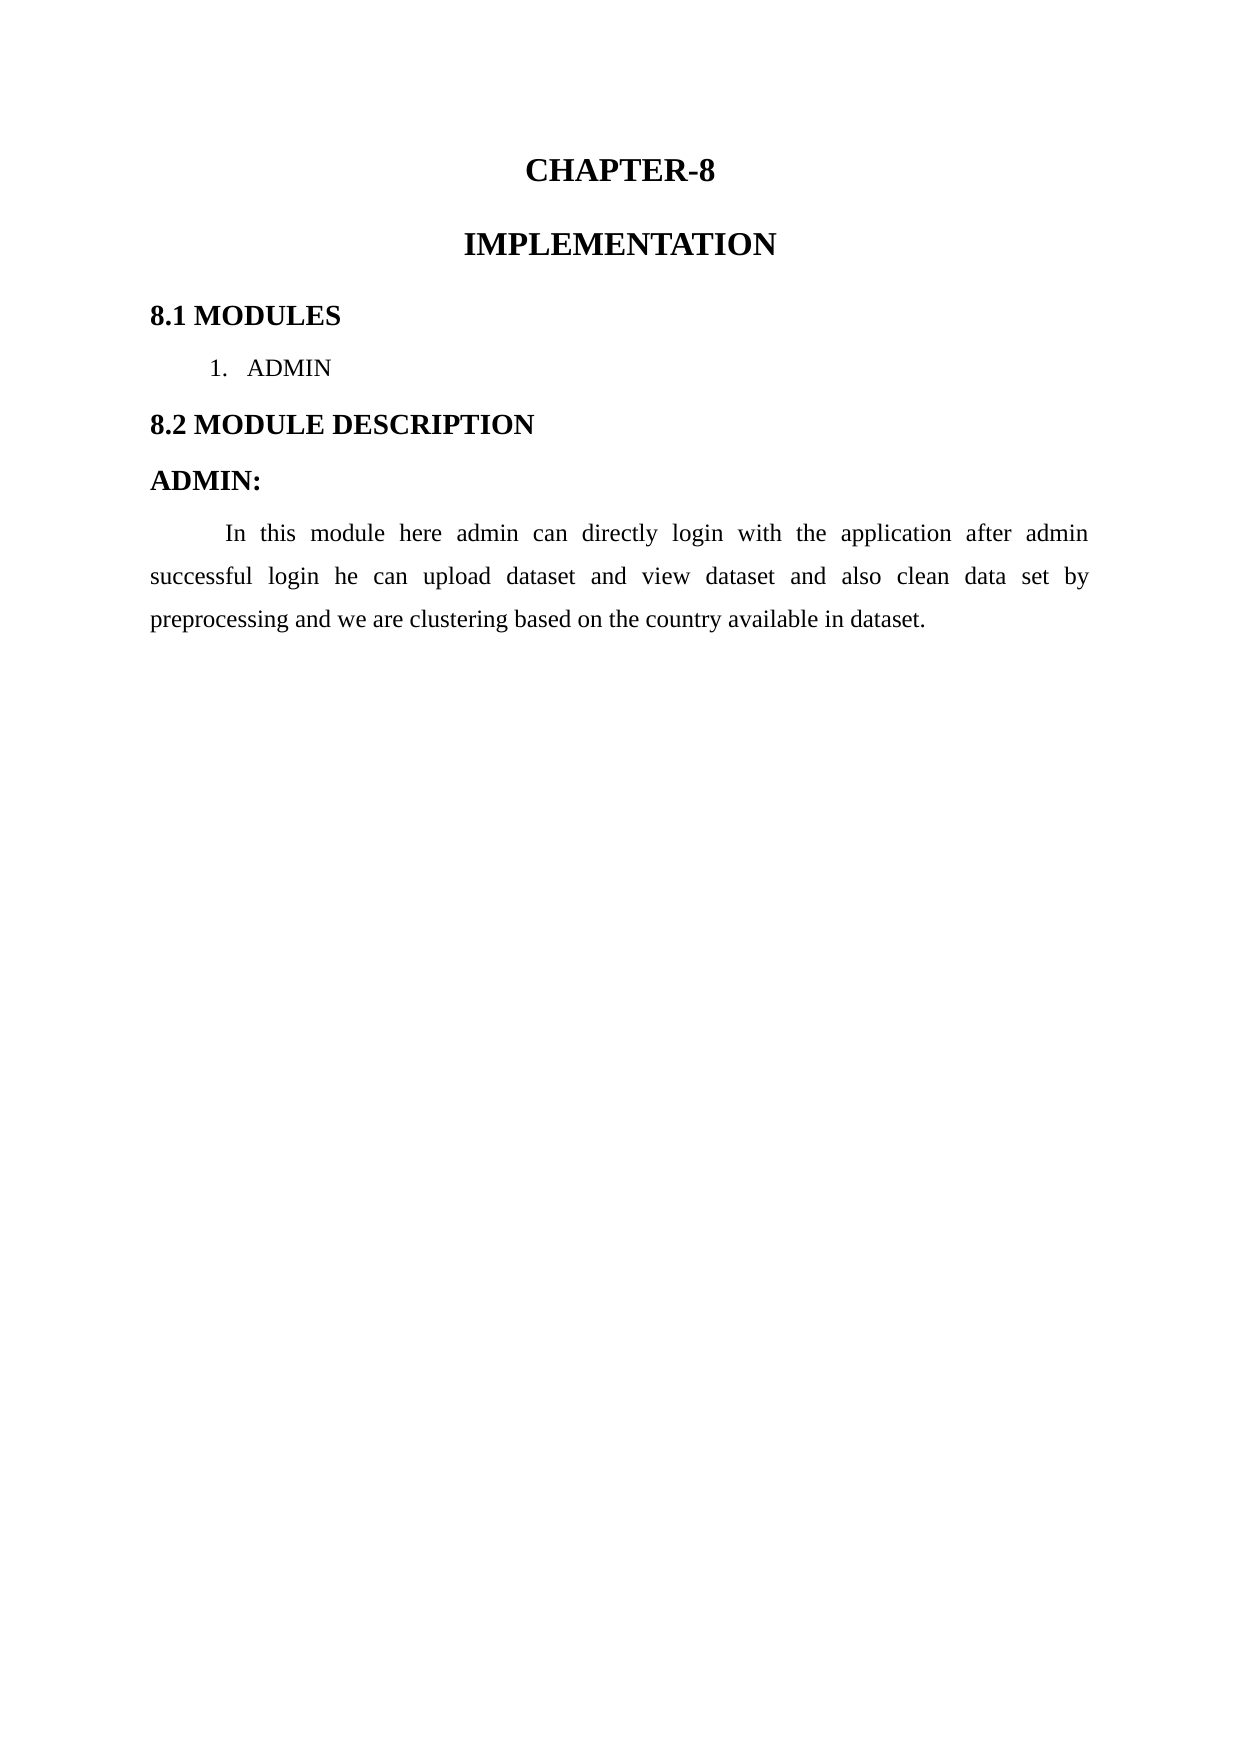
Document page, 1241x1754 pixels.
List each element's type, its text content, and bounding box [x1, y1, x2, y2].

list ADMIN [209, 353, 1090, 382]
text ADMIN: [150, 463, 1090, 496]
text CHAPTER-8 [150, 150, 1090, 188]
text IMPLEMENTATION [150, 224, 1090, 262]
text 8.2 MODULE DESCRIPTION [150, 407, 1090, 441]
text 8.1 MODULES [150, 298, 1090, 332]
text In this module here admin can directly login with the application after admin successful login he can upload dataset and view dataset and also clean data set by preprocessing and we are clustering based on the country available in dataset. [150, 518, 1090, 633]
